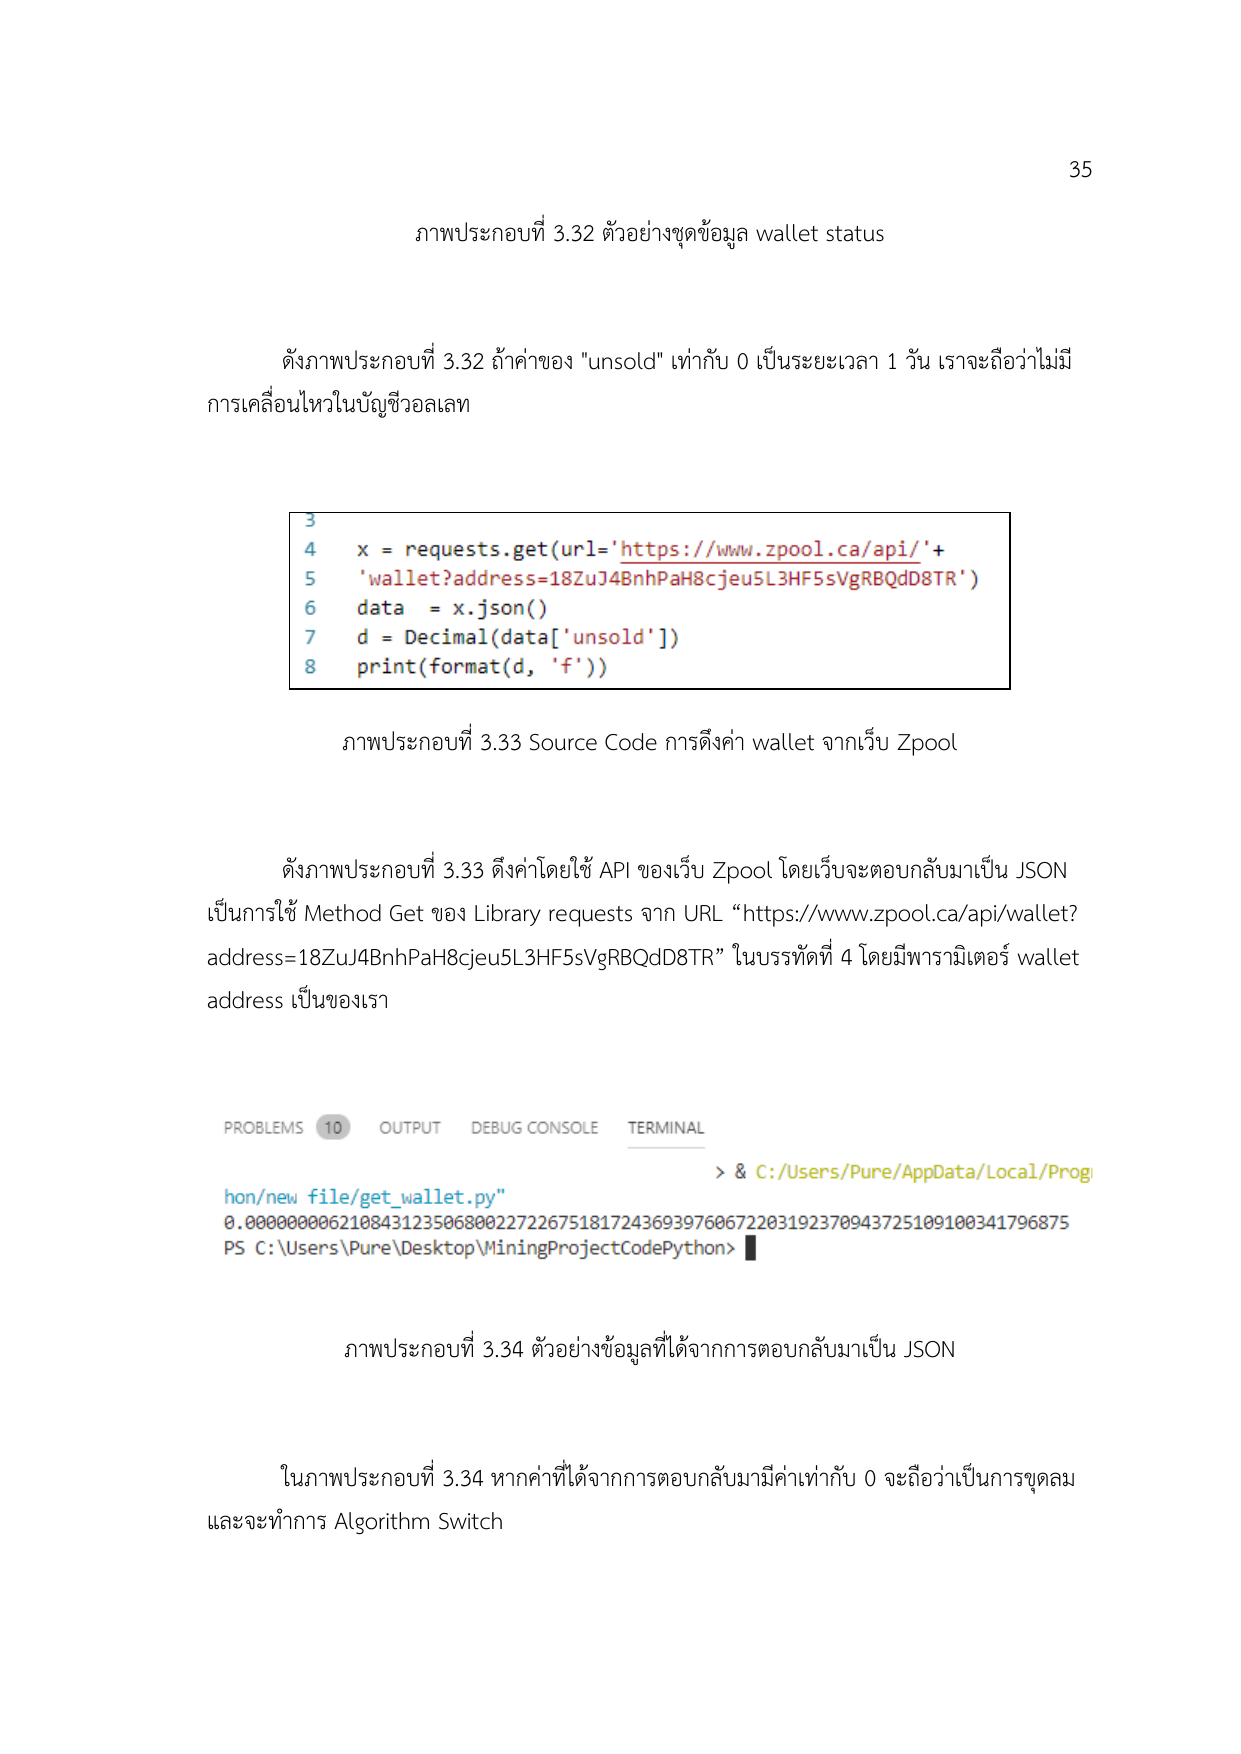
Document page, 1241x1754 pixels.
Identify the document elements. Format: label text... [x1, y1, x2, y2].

picture [290, 513, 1009, 688]
picture [206, 1107, 1093, 1298]
